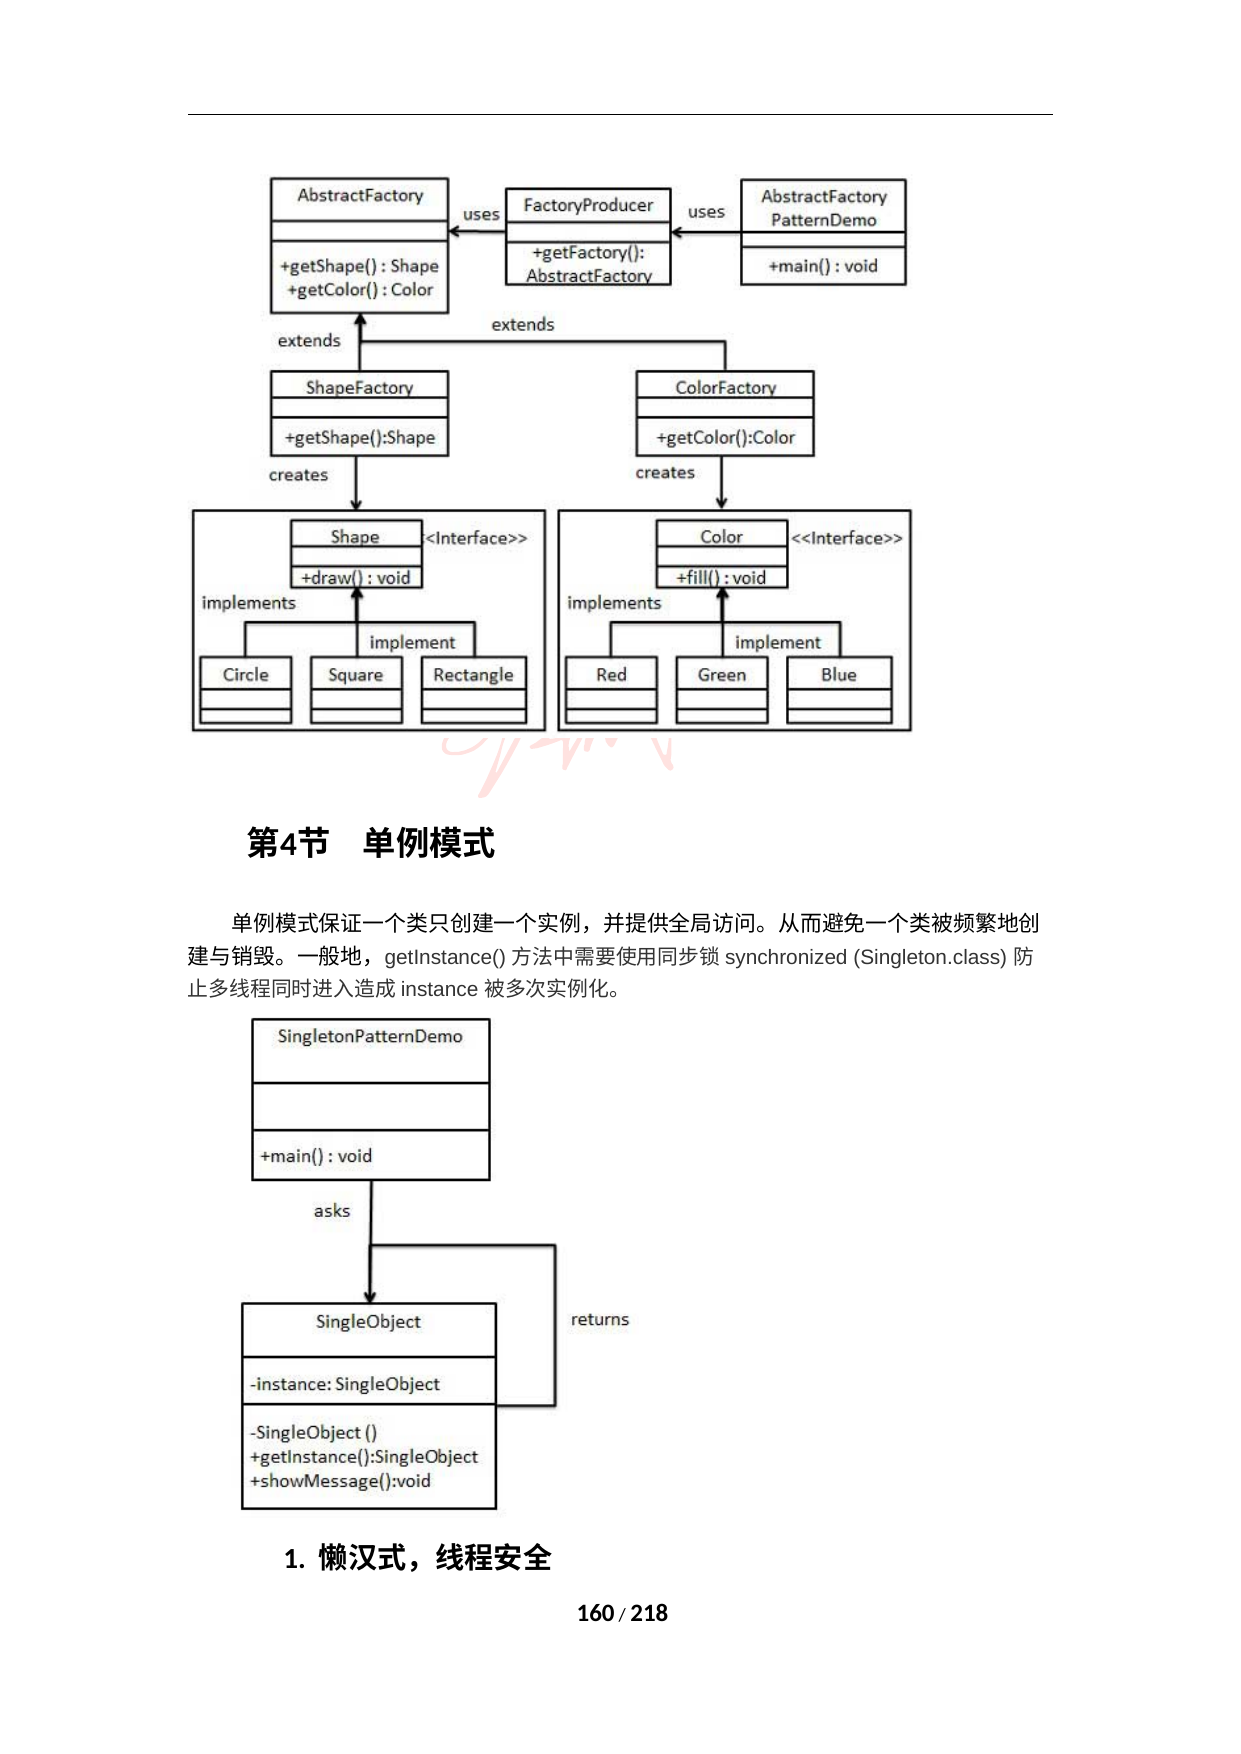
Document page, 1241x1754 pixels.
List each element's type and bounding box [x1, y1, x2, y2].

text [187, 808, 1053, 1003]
picture [231, 1008, 640, 1519]
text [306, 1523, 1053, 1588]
picture [187, 164, 923, 738]
